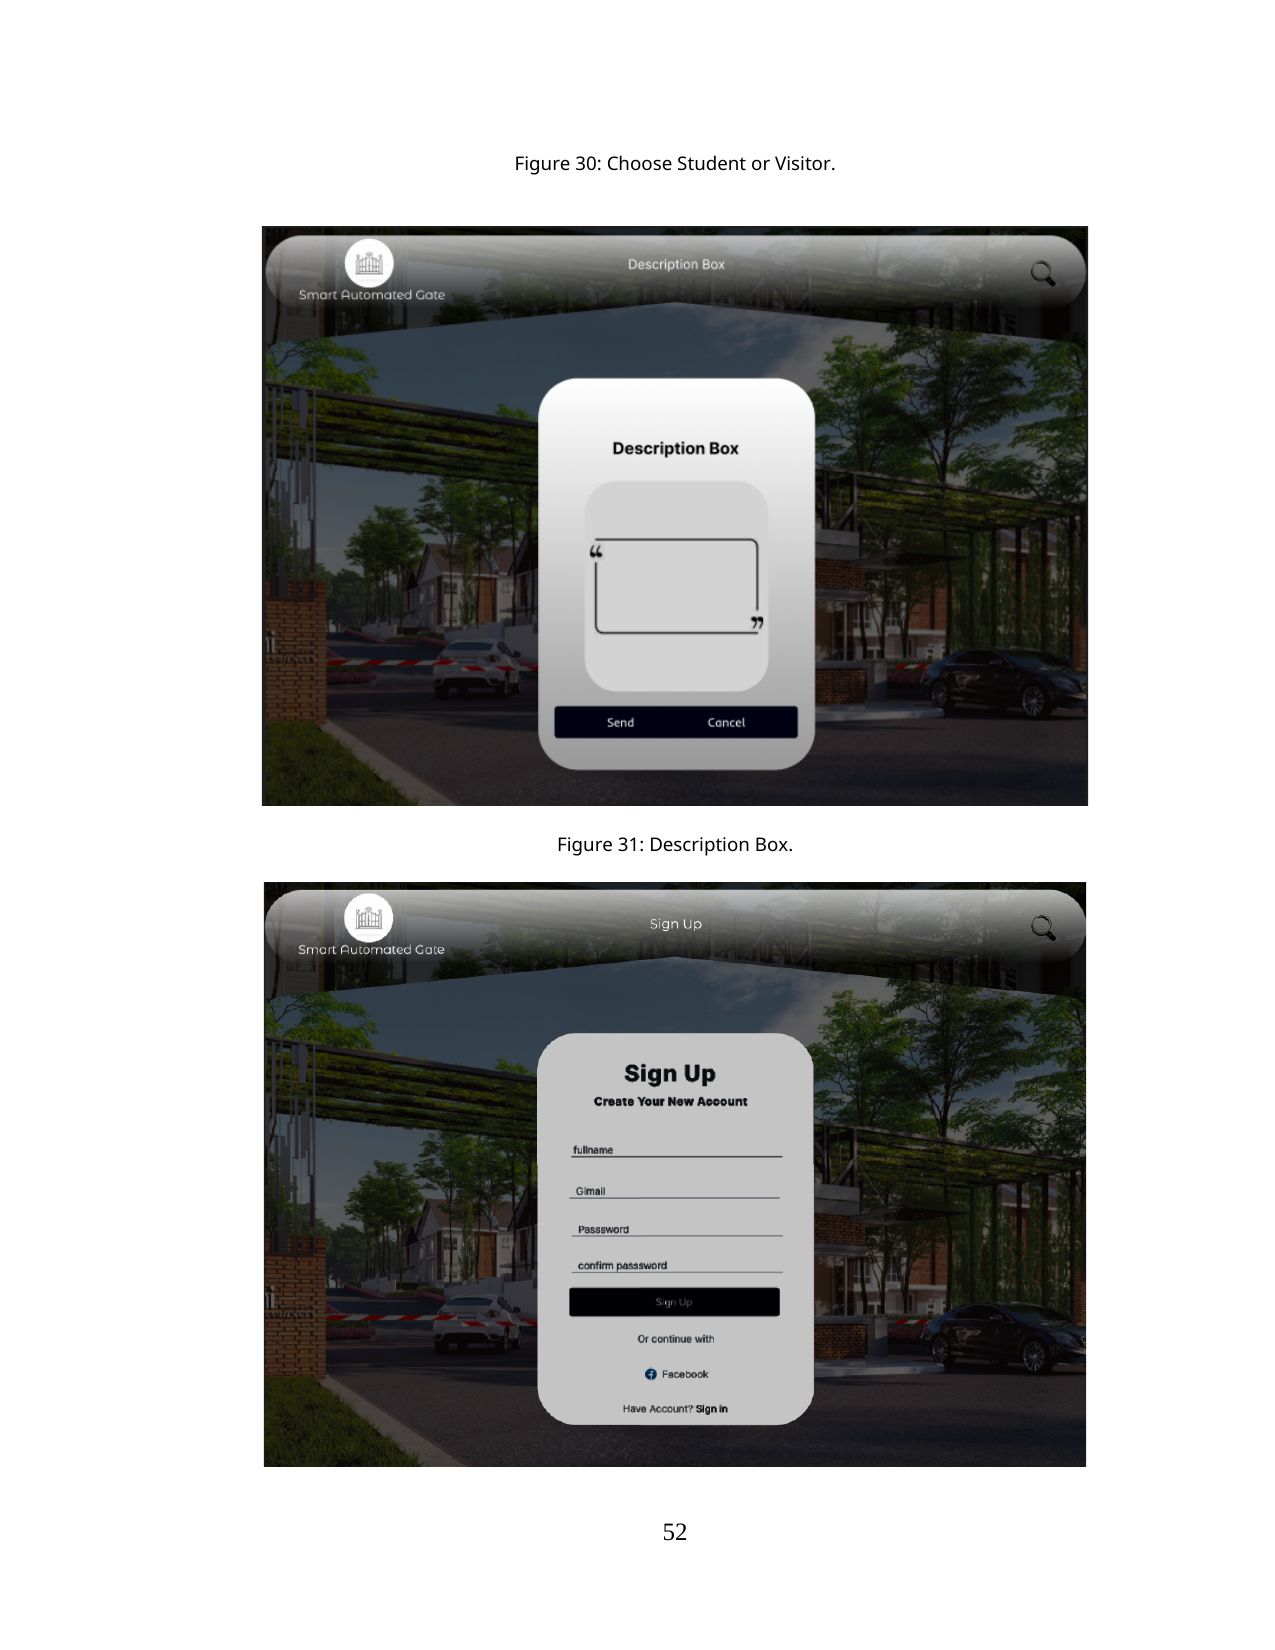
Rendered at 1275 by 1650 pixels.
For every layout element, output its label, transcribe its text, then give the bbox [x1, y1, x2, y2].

picture [263, 882, 1087, 1467]
text Figure 30: Choose Student or Visitor. [225, 150, 1125, 176]
picture [261, 226, 1089, 806]
text Figure 31: Description Box. [225, 831, 1125, 857]
